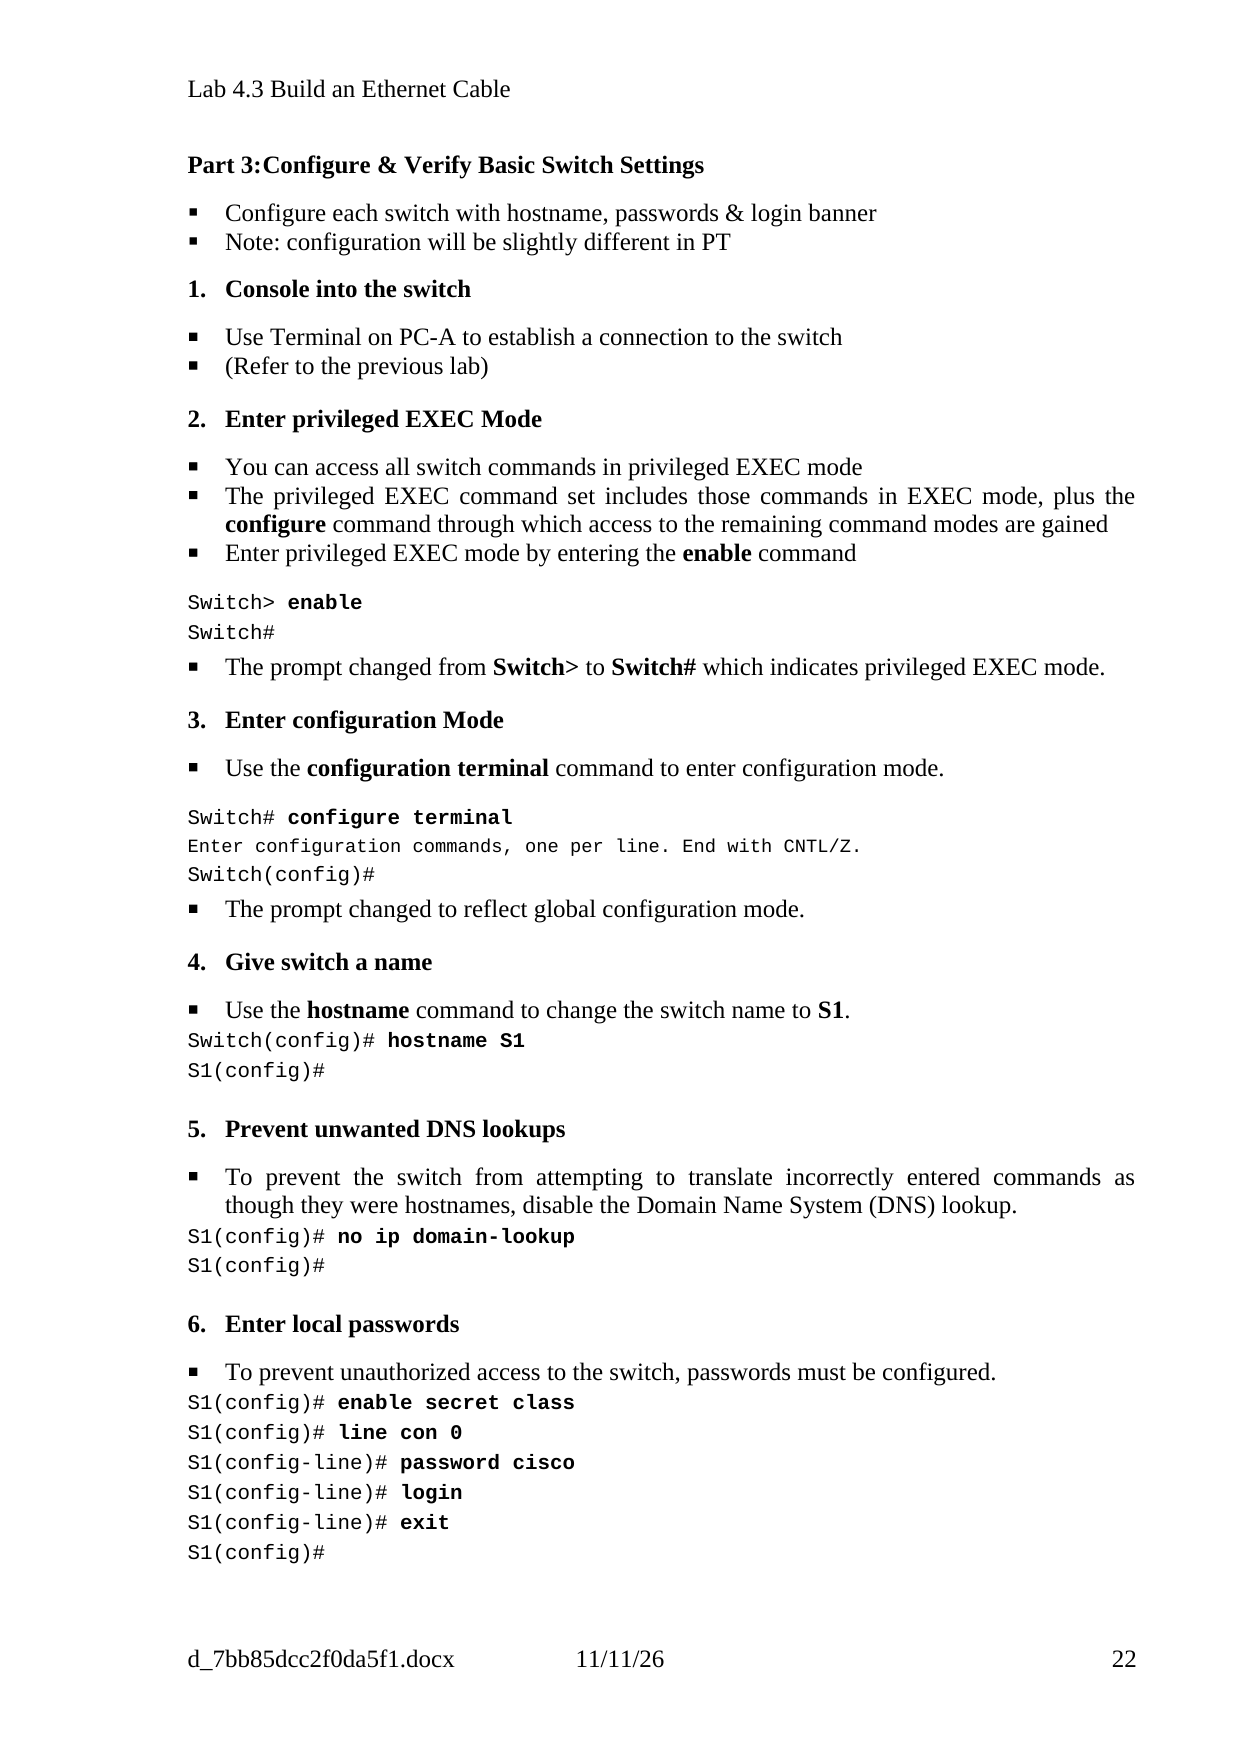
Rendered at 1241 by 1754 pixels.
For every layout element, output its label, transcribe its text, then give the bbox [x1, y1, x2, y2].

list Console into the switch [187, 274, 1137, 303]
list Give switch a name [187, 947, 1137, 976]
list Use the configuration terminal command to enter configuration mode. [187, 753, 1137, 782]
text Enter configuration commands, one per line. End with CNTL/Z. [187, 837, 1137, 858]
text S1(config)# enable secret class [187, 1392, 1137, 1416]
text Switch(config)# hostname S1 [187, 1030, 1137, 1054]
list Enter local passwords [187, 1309, 1137, 1338]
list The privileged EXEC command set includes those commands in EXEC mode, plus the configure command through which access to the remaining command modes are gained [187, 481, 1137, 538]
text Switch(config)# [187, 864, 1137, 888]
list Configure each switch with hostname, passwords & login banner [187, 198, 1137, 227]
list Use Terminal on PC-A to establish a connection to the switch [187, 322, 1137, 351]
list Enter privileged EXEC mode by entering the enable command [187, 538, 1137, 567]
text S1(config)# [187, 1542, 1137, 1566]
text S1(config)# line con 0 [187, 1422, 1137, 1446]
list Use the hostname command to change the switch name to S1. [187, 995, 1137, 1024]
text S1(config-line)# password cisco [187, 1452, 1137, 1476]
list To prevent unauthorized access to the switch, passwords must be configured. [187, 1357, 1137, 1386]
list Note: configuration will be slightly different in PT [187, 227, 1137, 255]
list Enter privileged EXEC Mode [187, 404, 1137, 433]
list Prevent unwanted DNS lookups [187, 1114, 1137, 1143]
list You can access all switch commands in privileged EXEC mode [187, 452, 1137, 481]
list The prompt changed to reflect global configuration mode. [187, 894, 1137, 923]
text S1(config-line)# exit [187, 1512, 1137, 1536]
list (Refer to the previous lab) [187, 351, 1137, 380]
text Switch# configure terminal [187, 807, 1137, 831]
list To prevent the switch from attempting to translate incorrectly entered commands as though they were hostnames, disable the Domain Name System (DNS) lookup. [187, 1162, 1137, 1219]
text Switch# [187, 622, 1137, 646]
text S1(config)# [187, 1256, 1137, 1279]
list Enter configuration Mode [187, 705, 1137, 734]
list The prompt changed from Switch> to Switch# which indicates privileged EXEC mode. [187, 652, 1137, 681]
text Switch> enable [187, 592, 1137, 616]
text S1(config)# no ip domain-lookup [187, 1226, 1137, 1249]
text S1(config)# [187, 1060, 1137, 1084]
text Part 3: Configure & Verify Basic Switch Settings [187, 150, 1137, 179]
text S1(config-line)# login [187, 1482, 1137, 1506]
